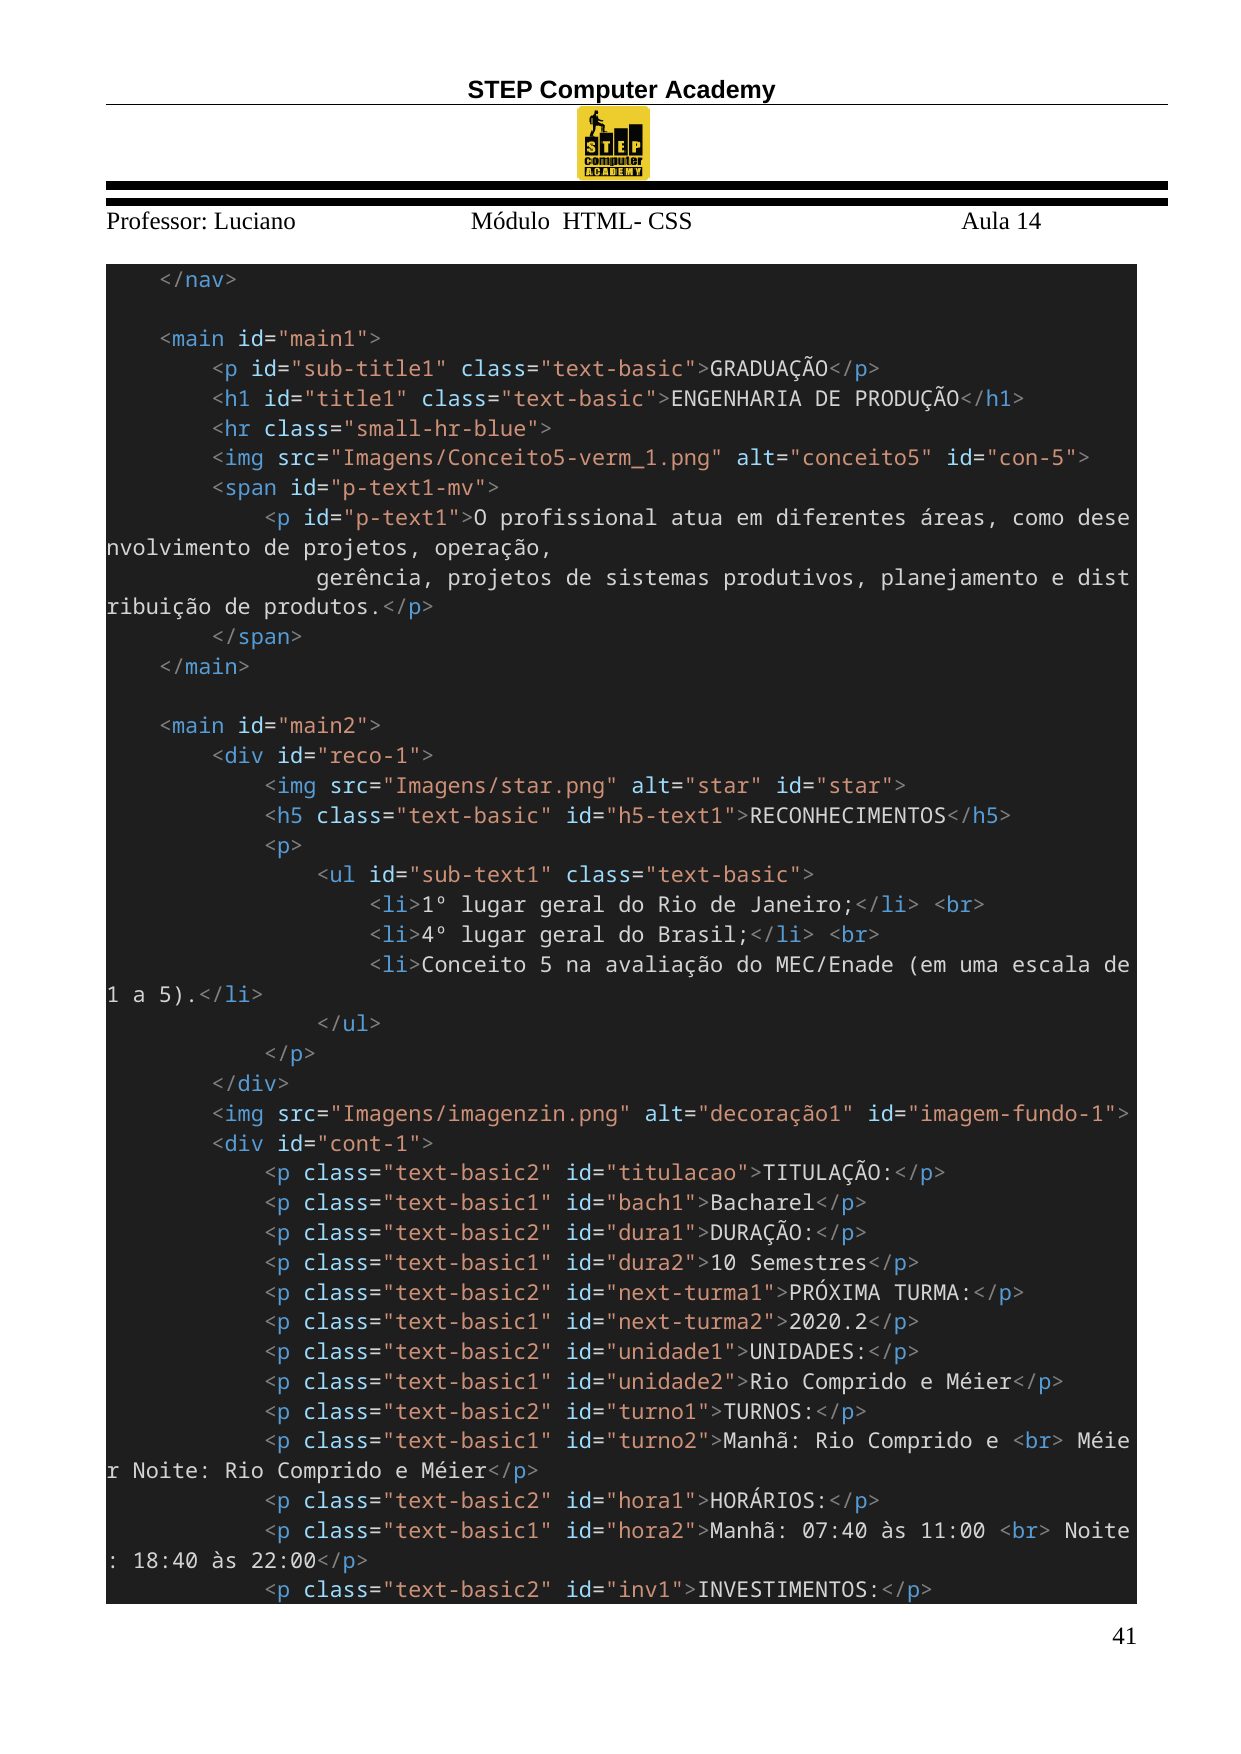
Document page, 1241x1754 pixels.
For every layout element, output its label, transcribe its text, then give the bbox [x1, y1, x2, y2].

text </p> [106, 1038, 1137, 1068]
text <p class="text-basic1" id="bach1">Bacharel</p> [106, 1187, 1137, 1217]
picture [574, 104, 654, 182]
text </ul> [106, 1008, 1137, 1038]
text <hr class="small-hr-blue"> [106, 413, 1137, 442]
text <img src="Imagens/Conceito5-verm_1.png" alt="conceito5" id="con-5"> [106, 442, 1137, 472]
text <p class="text-basic1" id="hora2">Manhã: 07:40 às 11:00 <br> Noite: 18:40 às 22:00</p> [106, 1515, 1137, 1574]
text <main id="main1"> [106, 323, 1137, 353]
text <p class="text-basic2" id="inv1">INVESTIMENTOS:</p> [106, 1574, 1137, 1604]
text <p> [106, 830, 1137, 859]
text <p class="text-basic2" id="dura1">DURAÇÃO:</p> [106, 1217, 1137, 1247]
text <p class="text-basic1" id="dura2">10 Semestres</p> [106, 1247, 1137, 1277]
text gerência, projetos de sistemas produtivos, planejamento e distribuição de produtos.</p> [106, 562, 1137, 621]
text <li>4º lugar geral do Brasil;</li> <br> [106, 919, 1137, 949]
text <main id="main2"> [106, 711, 1137, 740]
text <img src="Imagens/star.png" alt="star" id="star"> [106, 770, 1137, 800]
text <p id="sub-title1" class="text-basic">GRADUAÇÃO</p> [106, 353, 1137, 383]
text <p class="text-basic1" id="next-turma2">2020.2</p> [106, 1306, 1137, 1336]
text <li>1º lugar geral do Rio de Janeiro;</li> <br> [106, 889, 1137, 919]
text <span id="p-text1-mv"> [106, 472, 1137, 502]
text <img src="Imagens/imagenzin.png" alt="decoração1" id="imagem-fundo-1"> [106, 1098, 1137, 1128]
text <p class="text-basic2" id="turno1">TURNOS:</p> [106, 1396, 1137, 1426]
text </span> [106, 621, 1137, 651]
text <p class="text-basic1" id="turno2">Manhã: Rio Comprido e <br> Méier Noite: Rio Comprido e Méier</p> [106, 1426, 1137, 1485]
text <p class="text-basic2" id="next-turma1">PRÓXIMA TURMA:</p> [106, 1277, 1137, 1306]
text <div id="cont-1"> [106, 1128, 1137, 1157]
text <p class="text-basic1" id="unidade2">Rio Comprido e Méier</p> [106, 1366, 1137, 1396]
text <p id="p-text1">O profissional atua em diferentes áreas, como desenvolvimento de projetos, operação, [106, 502, 1137, 562]
text </div> [106, 1068, 1137, 1098]
text </nav> [106, 264, 1137, 293]
text <div id="reco-1"> [106, 740, 1137, 770]
text <p class="text-basic2" id="hora1">HORÁRIOS:</p> [106, 1485, 1137, 1515]
text <li>Conceito 5 na avaliação do MEC/Enade (em uma escala de 1 a 5).</li> [106, 949, 1137, 1008]
text <p class="text-basic2" id="titulacao">TITULAÇÃO:</p> [106, 1157, 1137, 1187]
text <ul id="sub-text1" class="text-basic"> [106, 859, 1137, 889]
text <h5 class="text-basic" id="h5-text1">RECONHECIMENTOS</h5> [106, 800, 1137, 830]
text <p class="text-basic2" id="unidade1">UNIDADES:</p> [106, 1336, 1137, 1366]
text <h1 id="title1" class="text-basic">ENGENHARIA DE PRODUÇÃO</h1> [106, 383, 1137, 413]
text </main> [106, 651, 1137, 681]
